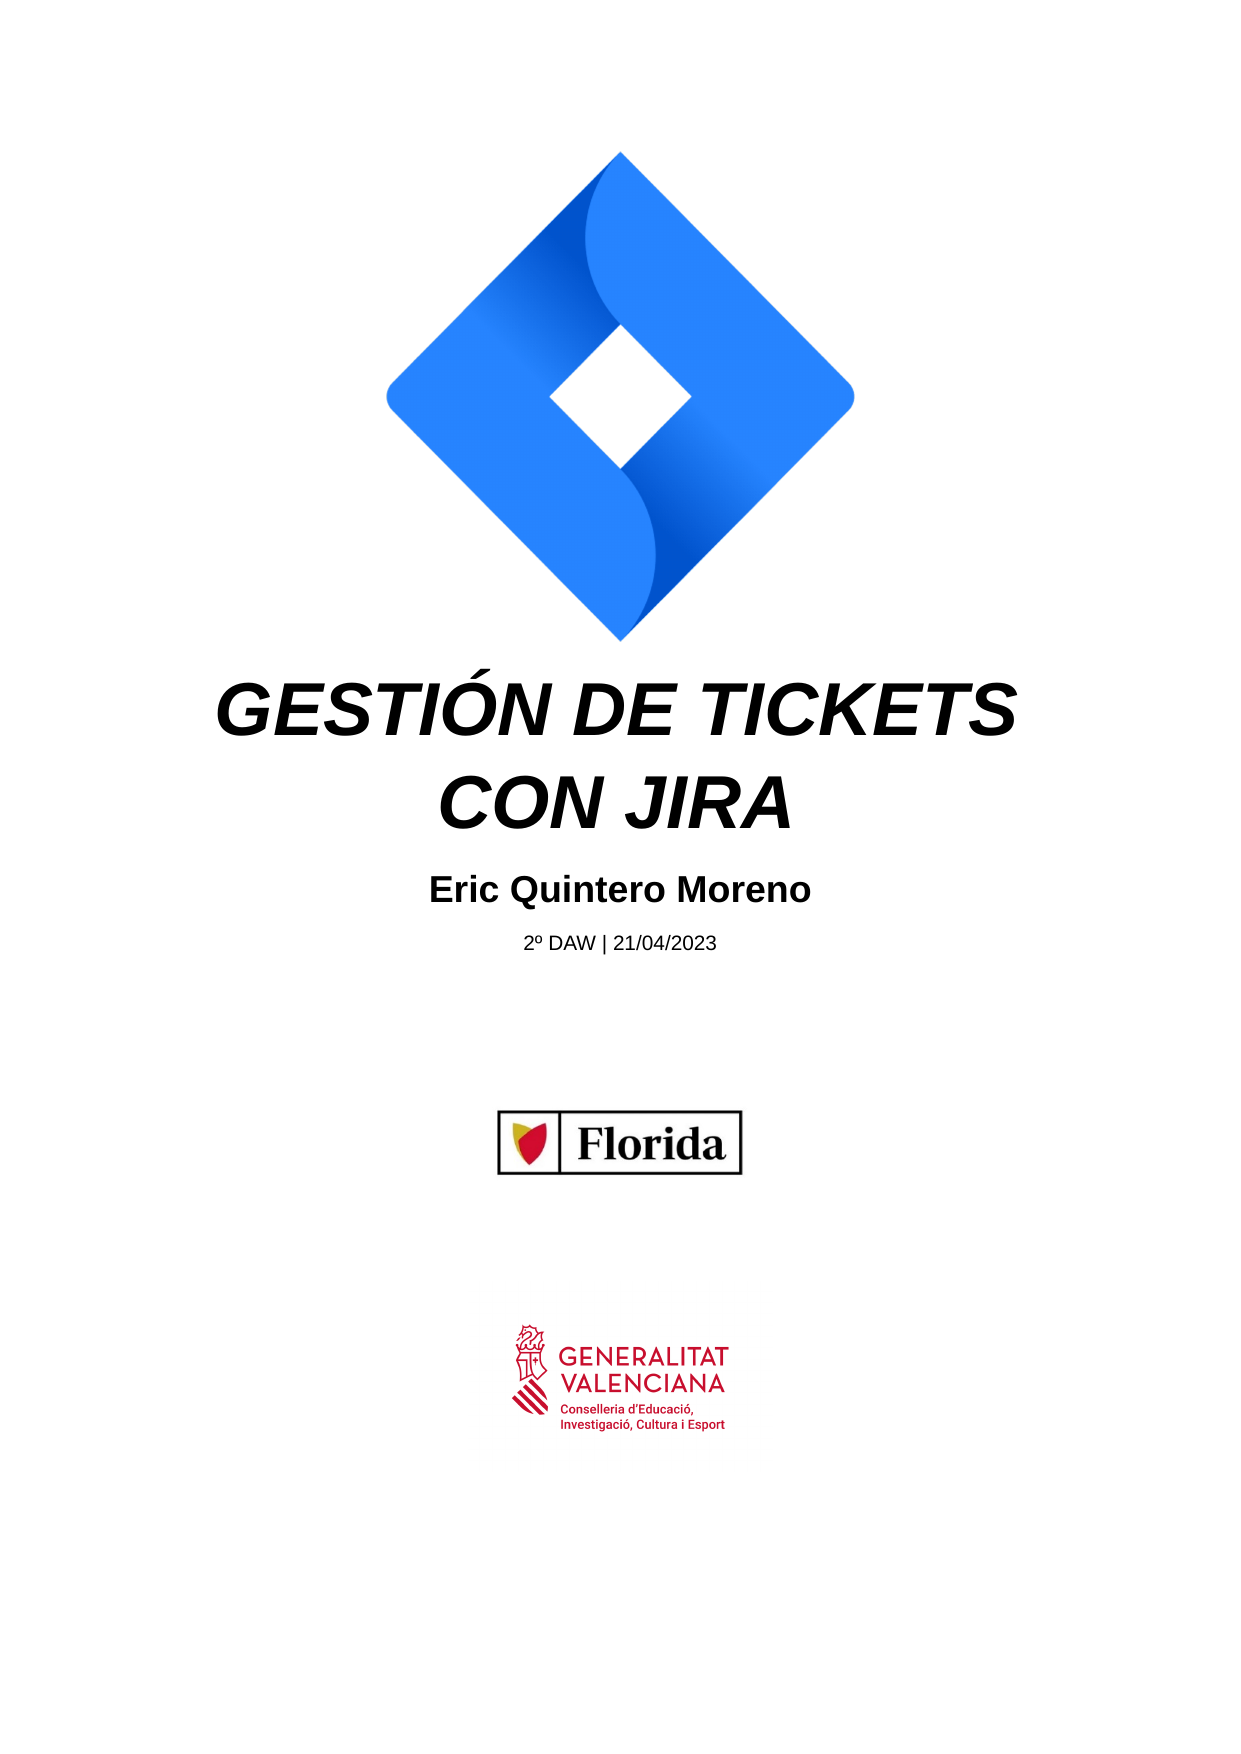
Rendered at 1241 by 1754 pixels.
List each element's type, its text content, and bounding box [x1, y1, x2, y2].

text Eric Quintero Moreno [177, 868, 1063, 911]
picture [467, 1281, 773, 1472]
text 2º DAW | 21/04/2023 [177, 931, 1063, 955]
text GESTIÓN DE TICKETS CON JIRA [177, 665, 1063, 844]
picture [405, 1020, 836, 1263]
picture [177, 147, 1063, 646]
